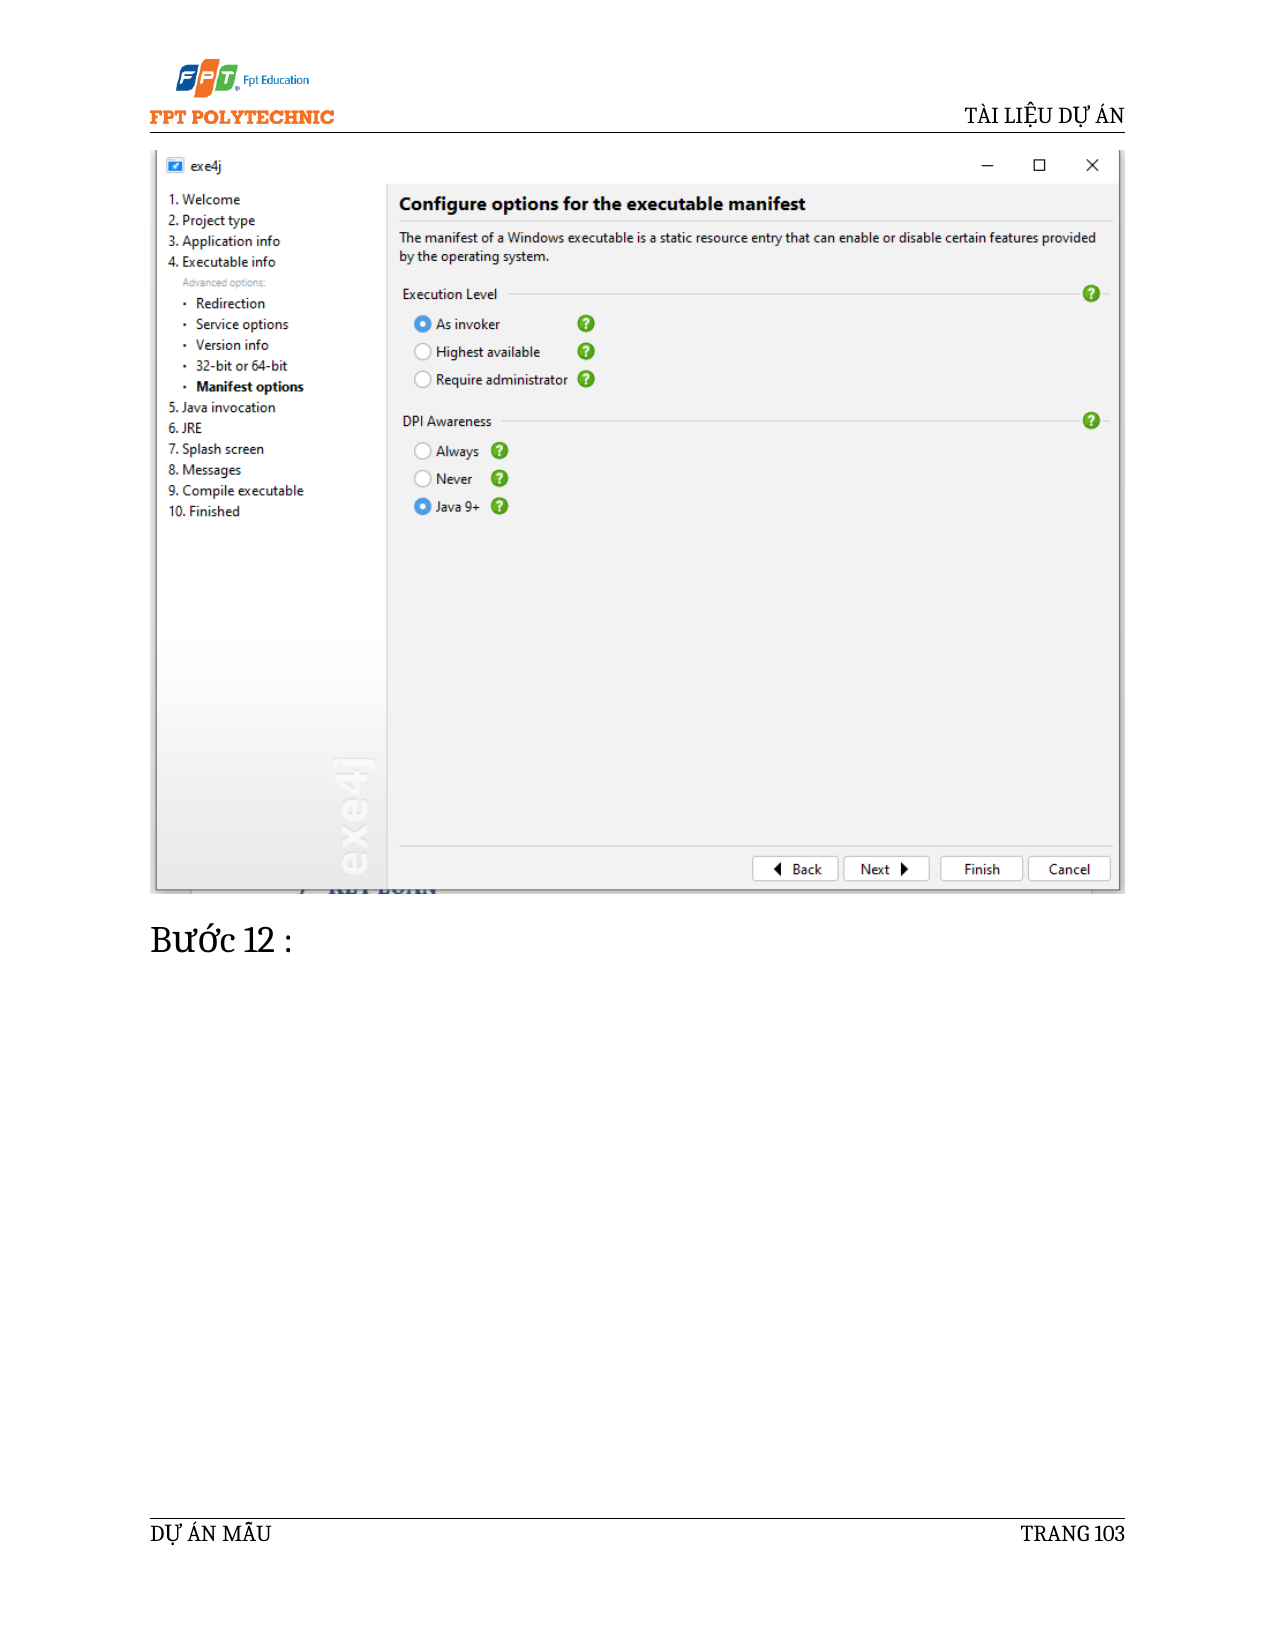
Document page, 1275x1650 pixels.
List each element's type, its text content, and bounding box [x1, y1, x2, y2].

text Bước 12 : [150, 918, 1125, 961]
picture [150, 59, 336, 124]
picture [150, 150, 1125, 894]
